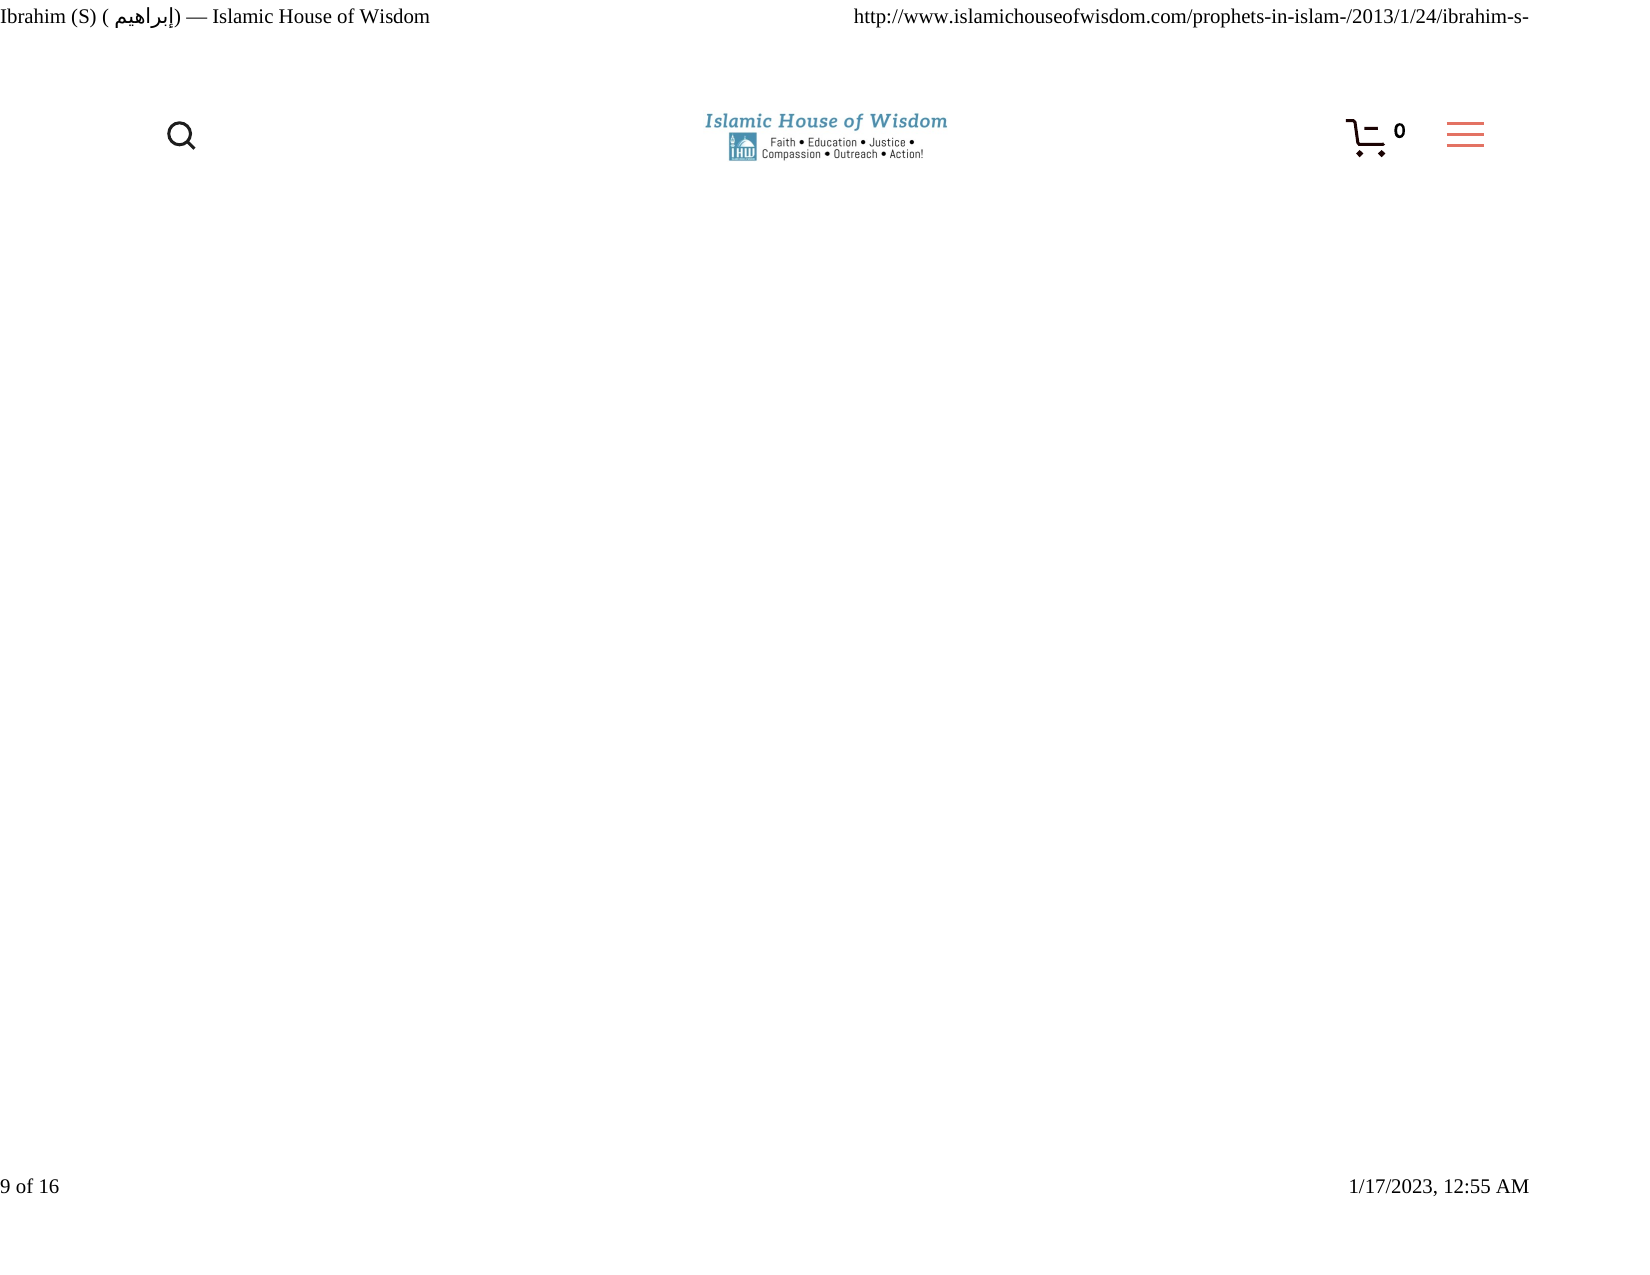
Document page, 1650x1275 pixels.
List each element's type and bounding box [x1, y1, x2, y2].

picture [702, 109, 949, 162]
